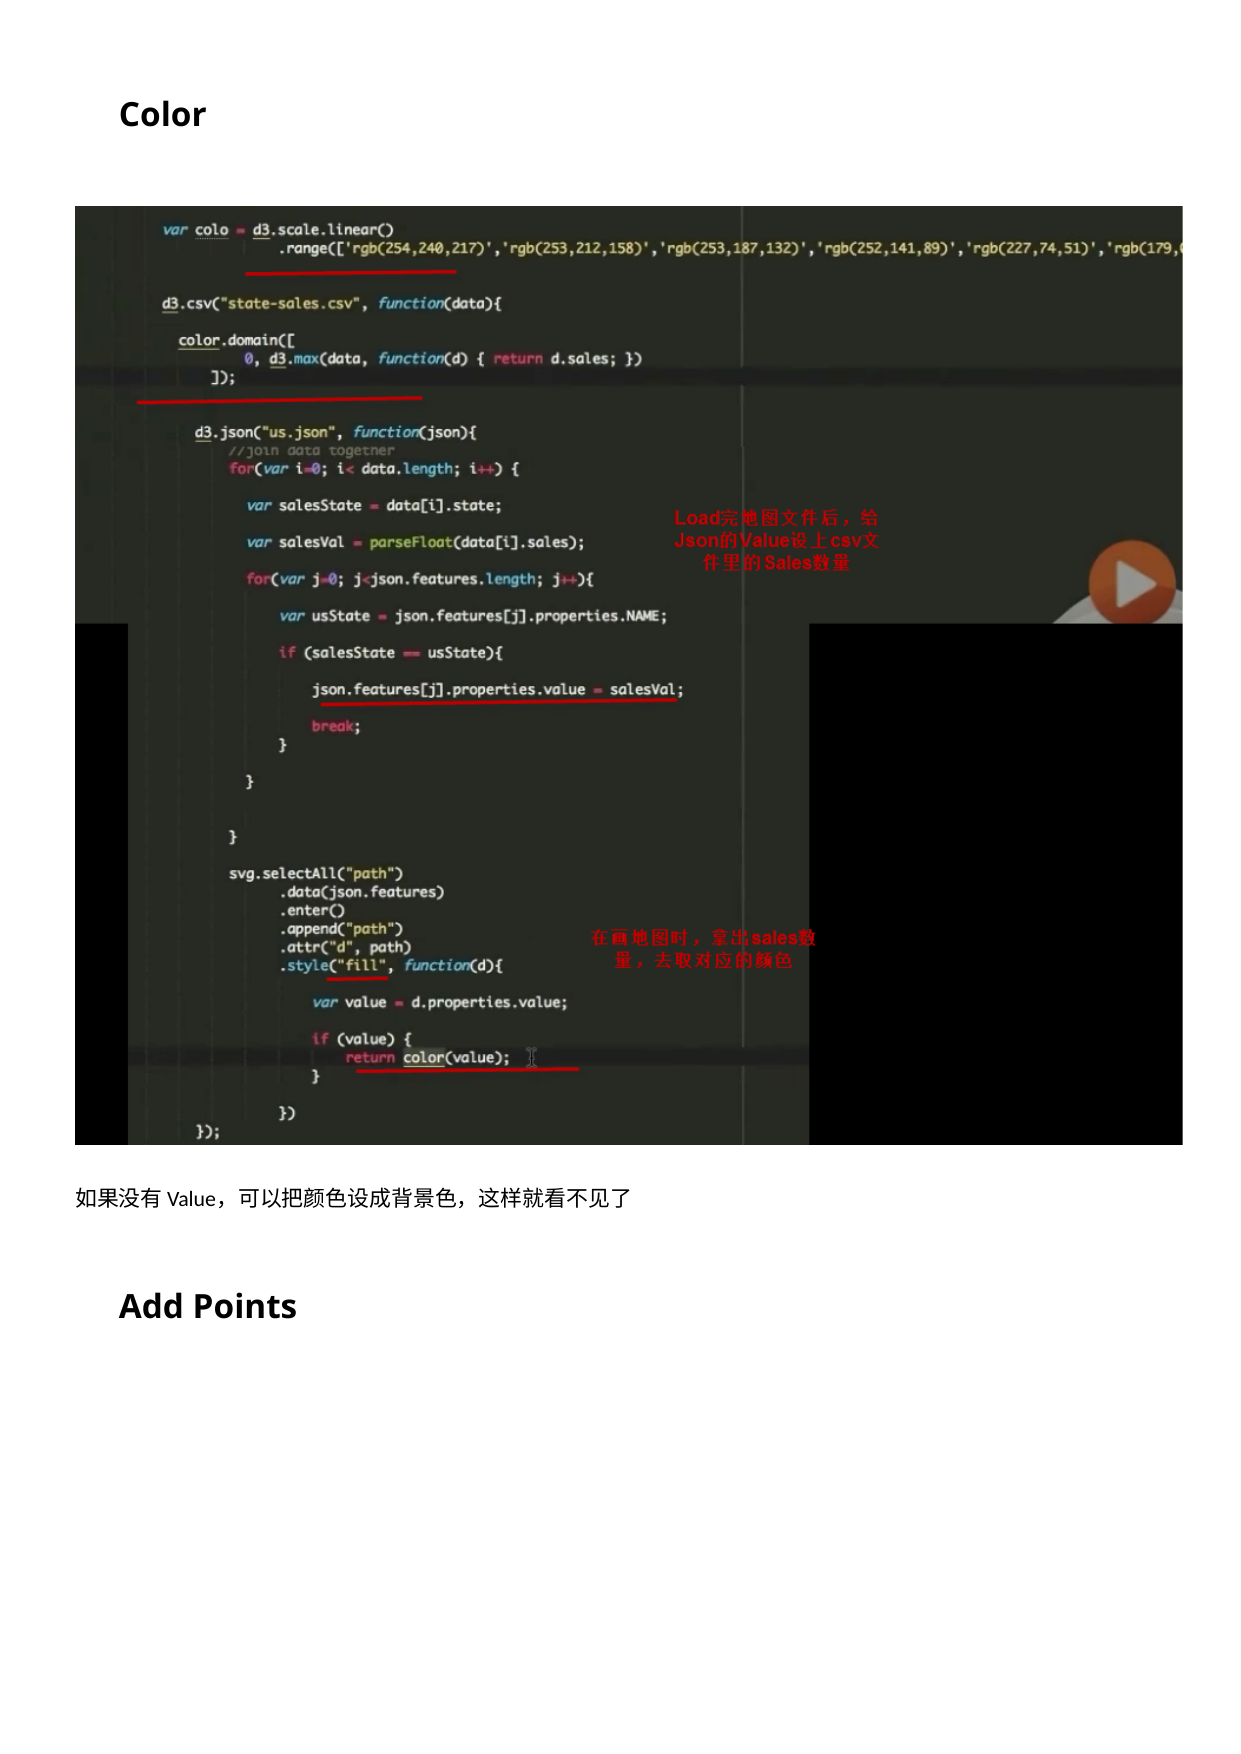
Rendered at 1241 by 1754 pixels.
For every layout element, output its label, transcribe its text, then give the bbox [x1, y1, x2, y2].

picture [75, 206, 1183, 1145]
subtitle Add Points [75, 1273, 1165, 1338]
subtitle Color [75, 81, 1165, 146]
text 如果没有Value，可以把颜色设成背景色，这样就看不见了 [75, 1181, 1165, 1213]
